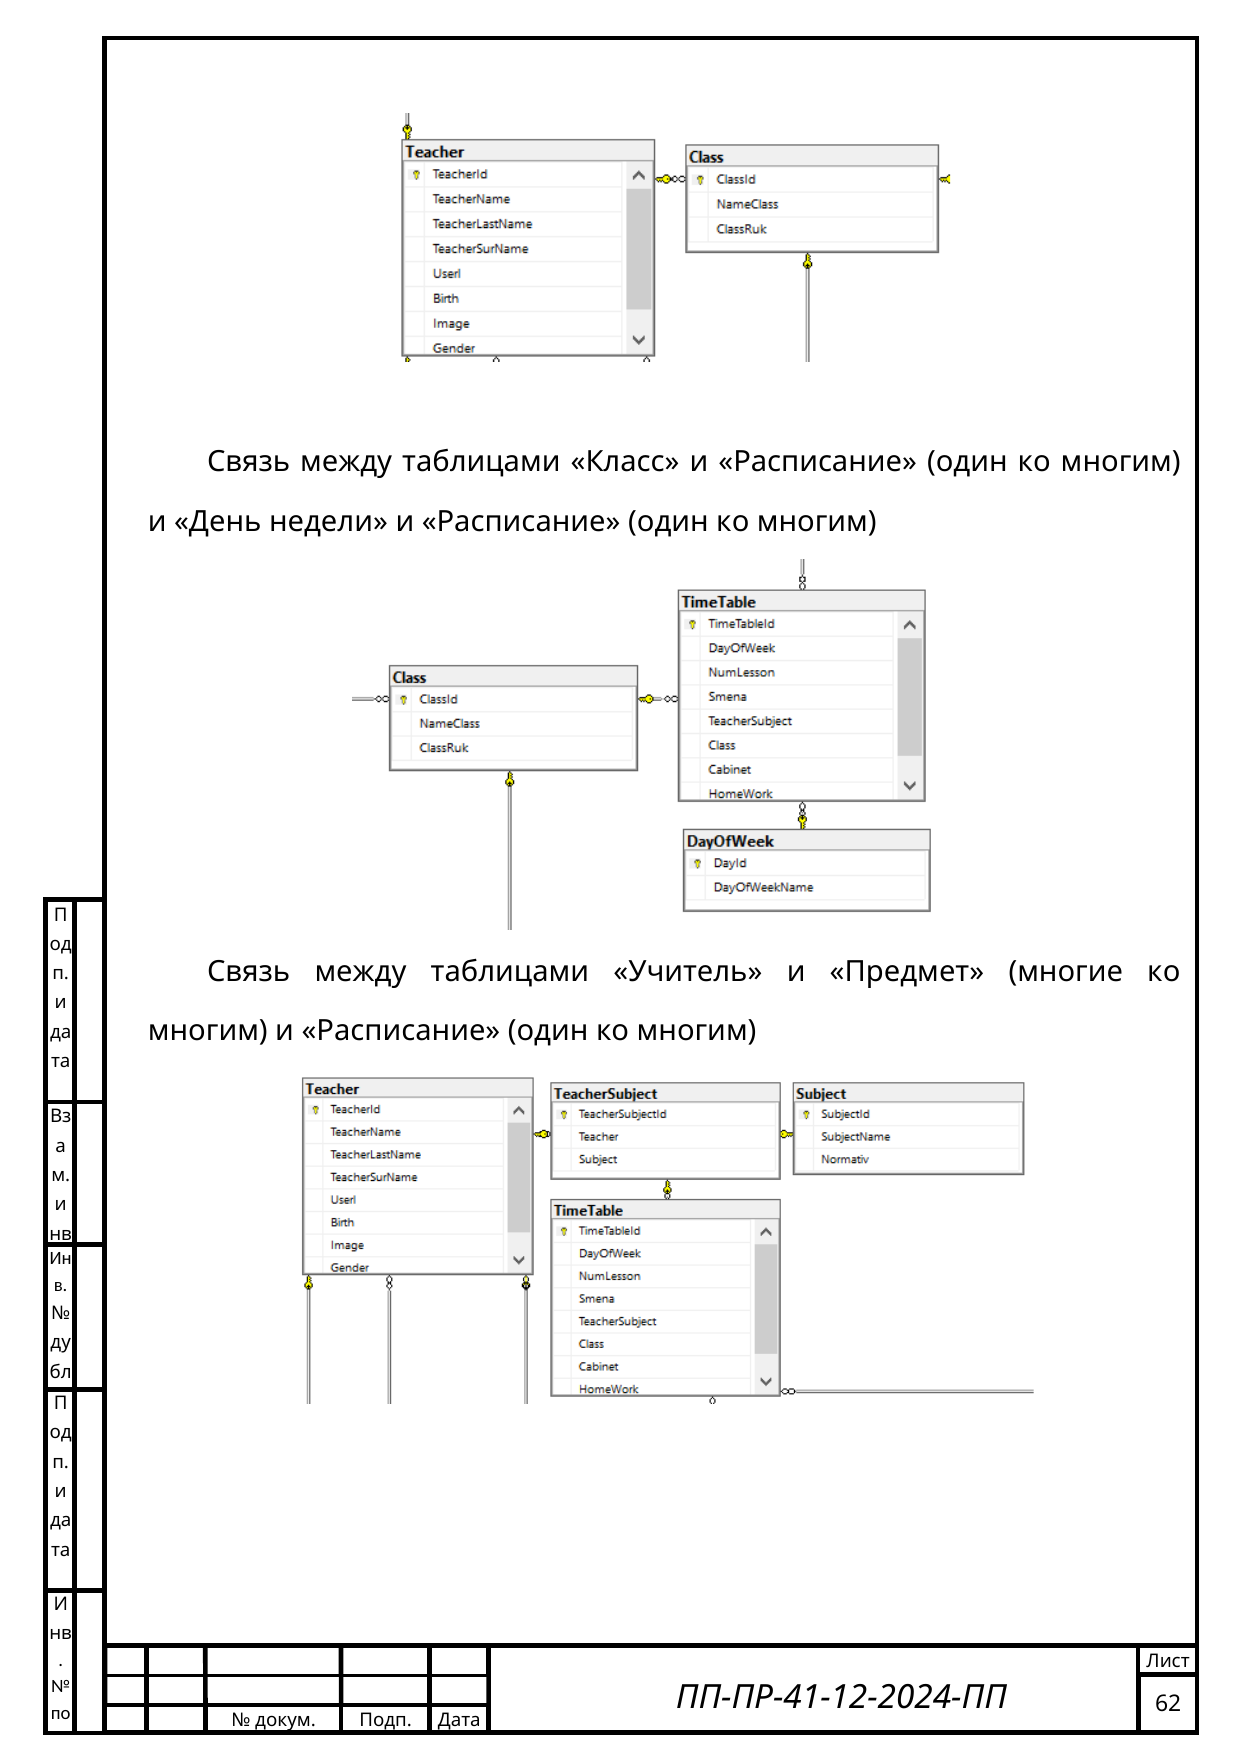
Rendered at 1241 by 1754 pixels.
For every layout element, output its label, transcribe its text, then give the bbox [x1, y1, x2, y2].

picture [378, 113, 951, 362]
text Связь между таблицами «Класс» и «Расписание» (один ко многим) и «День недели» и «Расписание» (один ко многим) [148, 441, 1181, 540]
text Связь между таблицами «Учитель» и «Предмет» (многие ко многим) и «Расписание» (один ко многим) [148, 950, 1181, 1049]
picture [352, 559, 977, 930]
picture [295, 1068, 1034, 1404]
